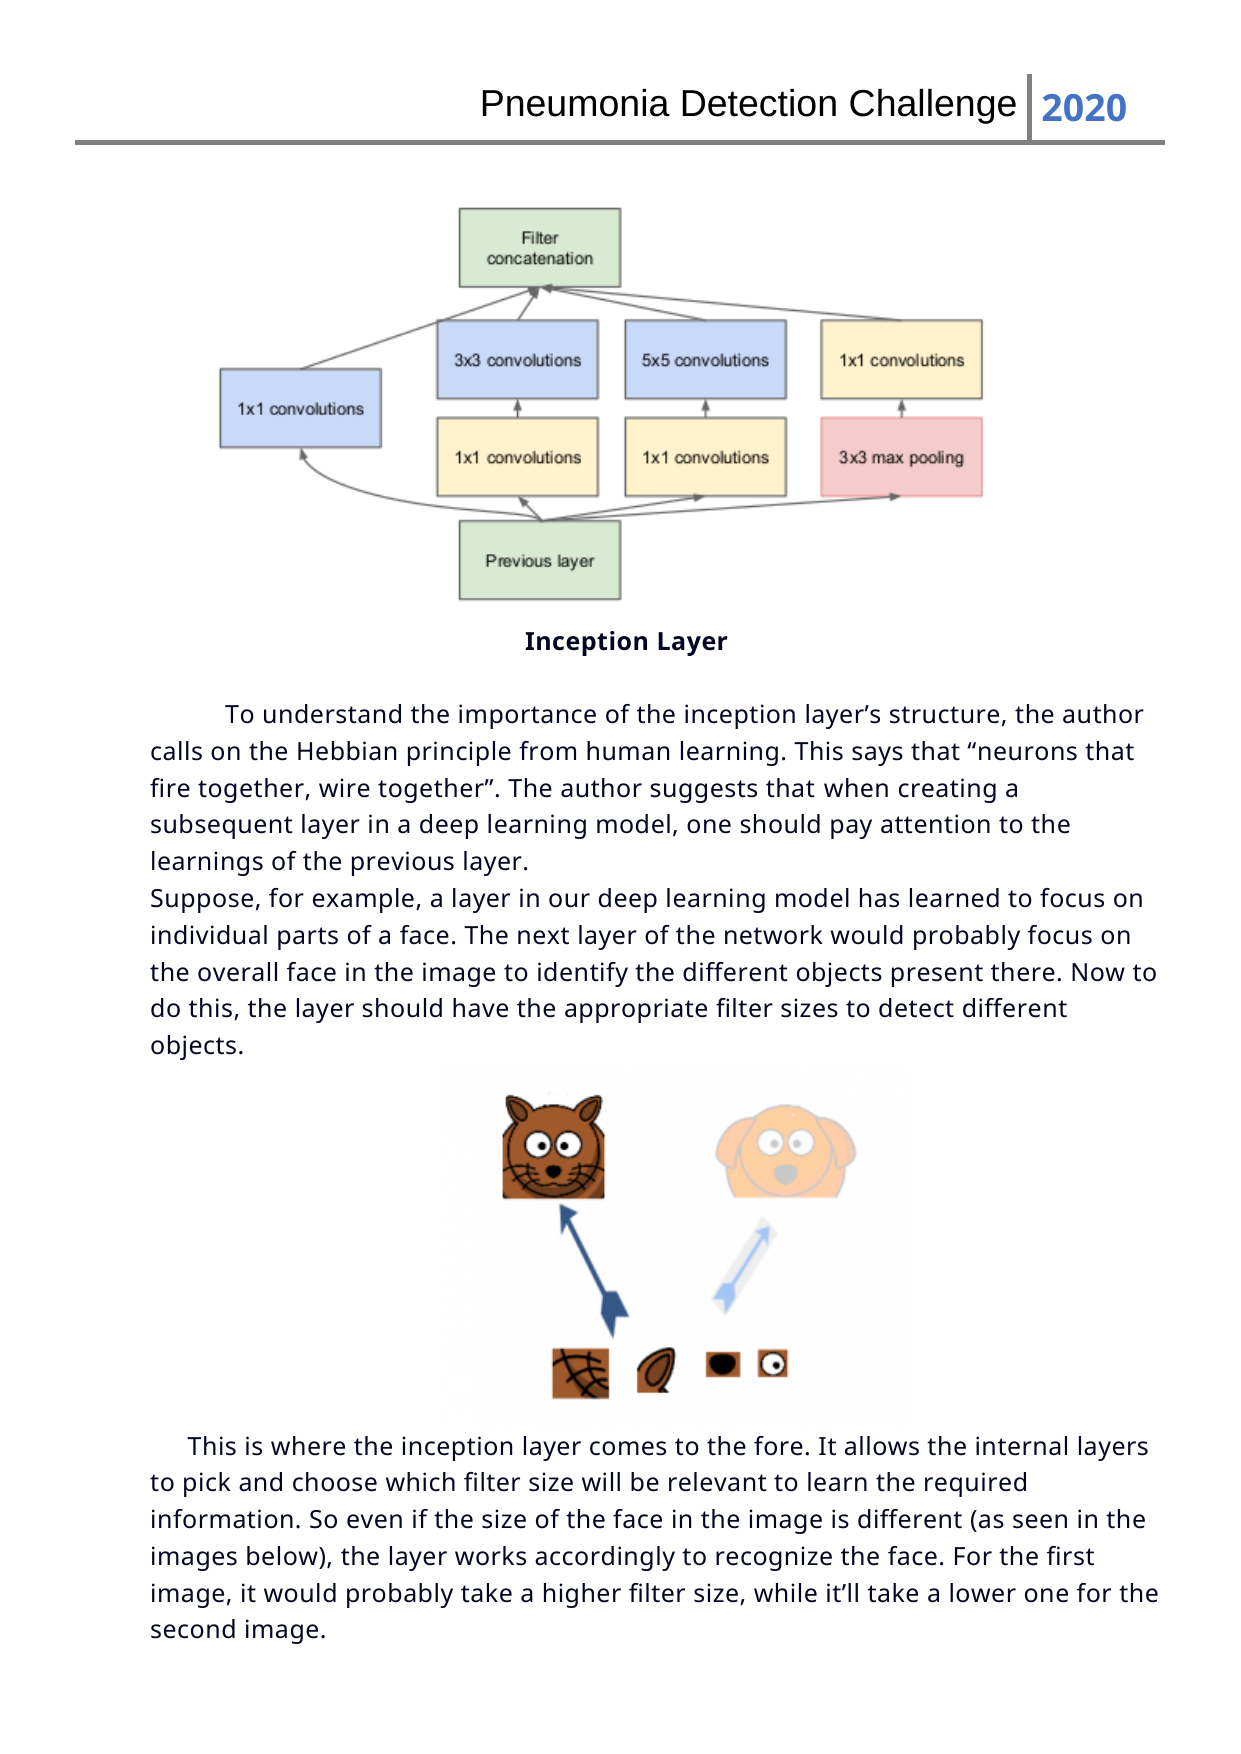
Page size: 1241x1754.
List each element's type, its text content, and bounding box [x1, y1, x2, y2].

text To understand the importance of the inception layer’s structure, the author calls on the Hebbian principle from human learning. This says that “neurons that fire together, wire together”. The author suggests that when creating a subsequent layer in a deep learning model, one should pay attention to the learnings of the previous layer. [150, 697, 1165, 878]
text Inception Layer [525, 623, 1165, 657]
picture [187, 172, 1019, 622]
text This is where the inception layer comes to the fore. It allows the internal layers to pick and choose which filter size will be relevant to learn the required information. So even if the size of the face in the image is different (as seen in the images below), the layer works accordingly to recognize the face. For the first image, it would probably take a higher filter size, while it’ll take a lower one for the second image. [150, 1428, 1165, 1646]
text Suppose, for example, a layer in our deep learning model has learned to focus on individual parts of a face. The next layer of the network would probably focus on the overall face in the image to identify the different objects present there. Now to do this, the layer should have the appropriate filter sizes to detect different objects. [150, 881, 1165, 1062]
picture [442, 1064, 911, 1426]
